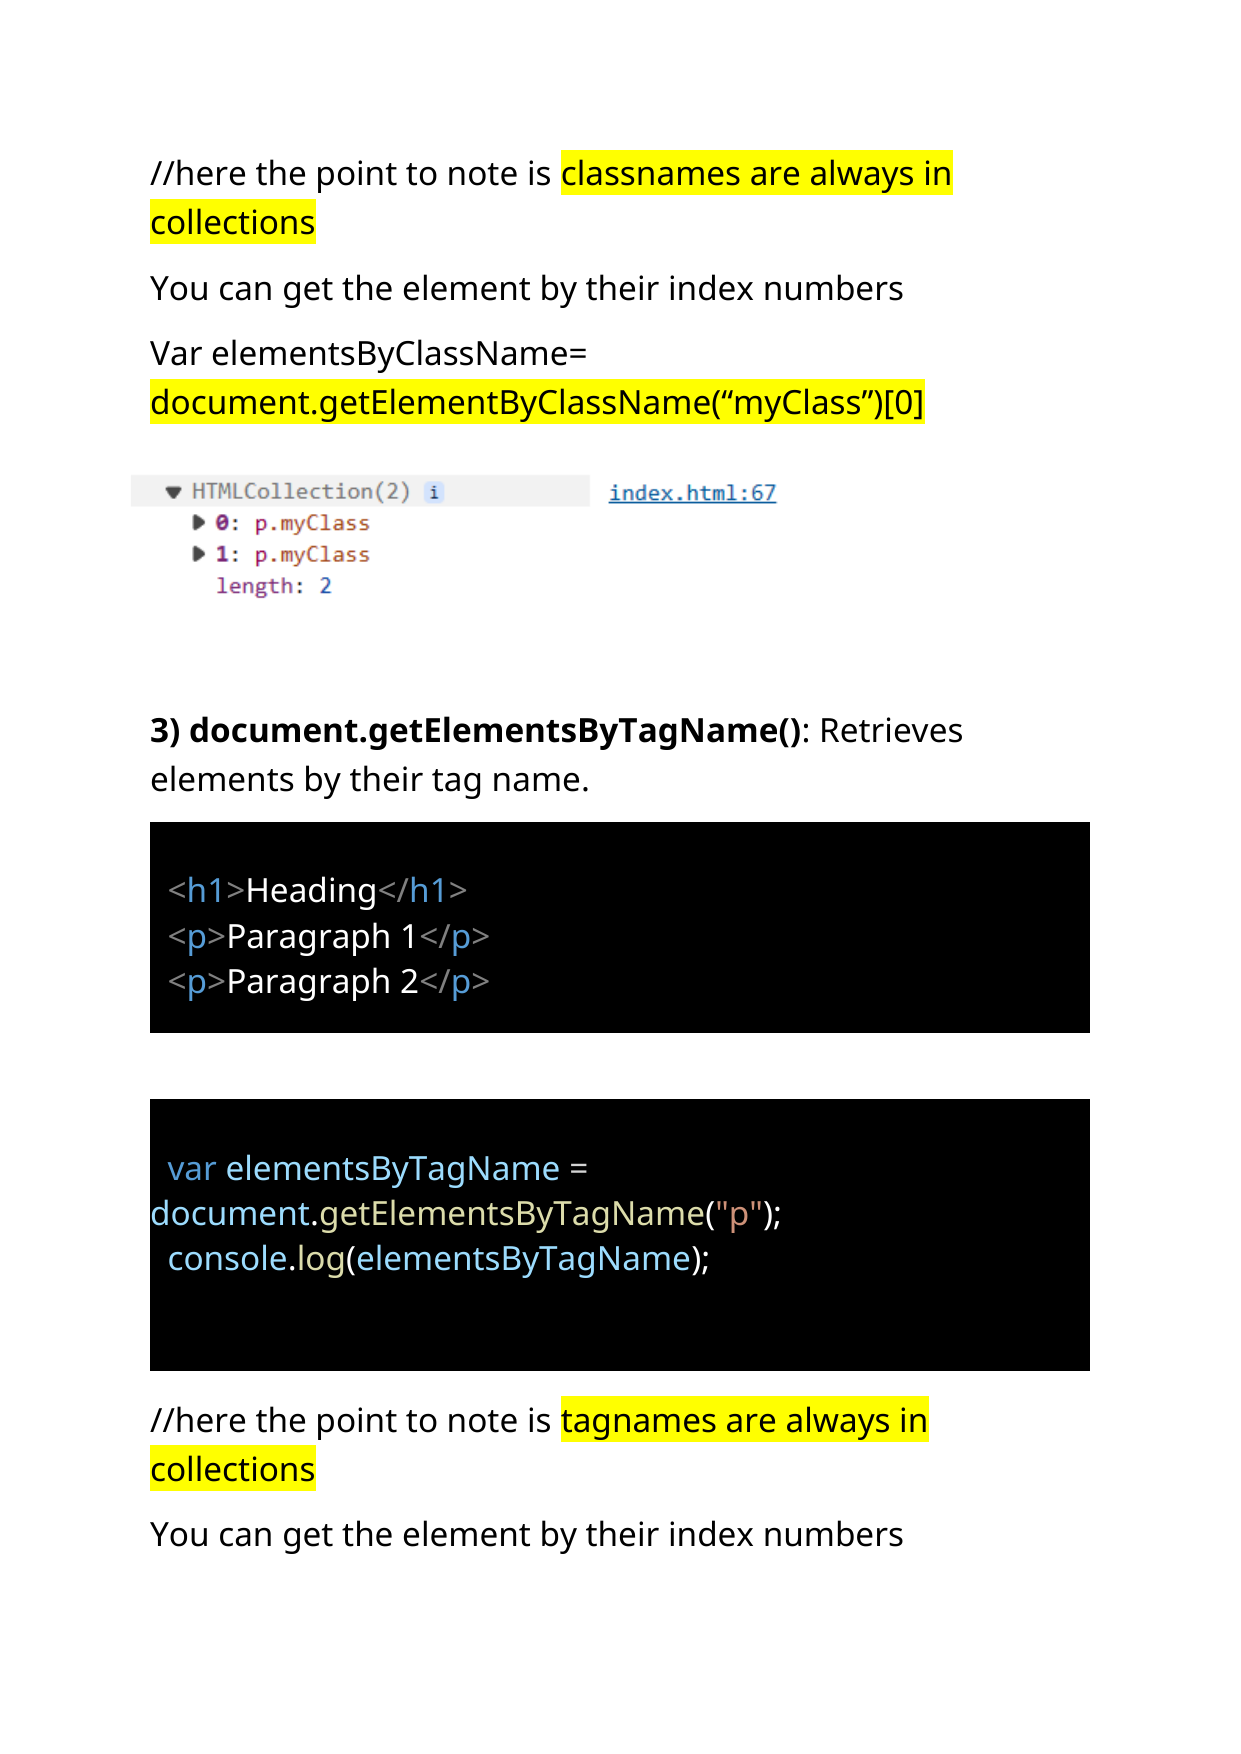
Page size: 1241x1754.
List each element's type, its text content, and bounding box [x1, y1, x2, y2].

text var elementsByTagName = document.getElementsByTagName("p"); [150, 1144, 1090, 1235]
text You can get the element by their index numbers [150, 264, 1090, 310]
text 3) document.getElementsByTagName(): Retrieves elements by their tag name. [150, 707, 1090, 802]
text <p>Paragraph 2</p> [150, 958, 1090, 1003]
text //here the point to note is classnames are always in collections [150, 150, 1090, 244]
text console.log(elementsByTagName); [150, 1235, 1090, 1281]
text //here the point to note is tagnames are always in collections [150, 1396, 1090, 1491]
text <h1>Heading</h1> [150, 867, 1090, 913]
picture [130, 469, 803, 606]
text Var elementsByClassName= document.getElementByClassName(“myClass”)[0] [150, 330, 1090, 424]
text You can get the element by their index numbers [150, 1511, 1090, 1556]
text <p>Paragraph 1</p> [150, 913, 1090, 958]
